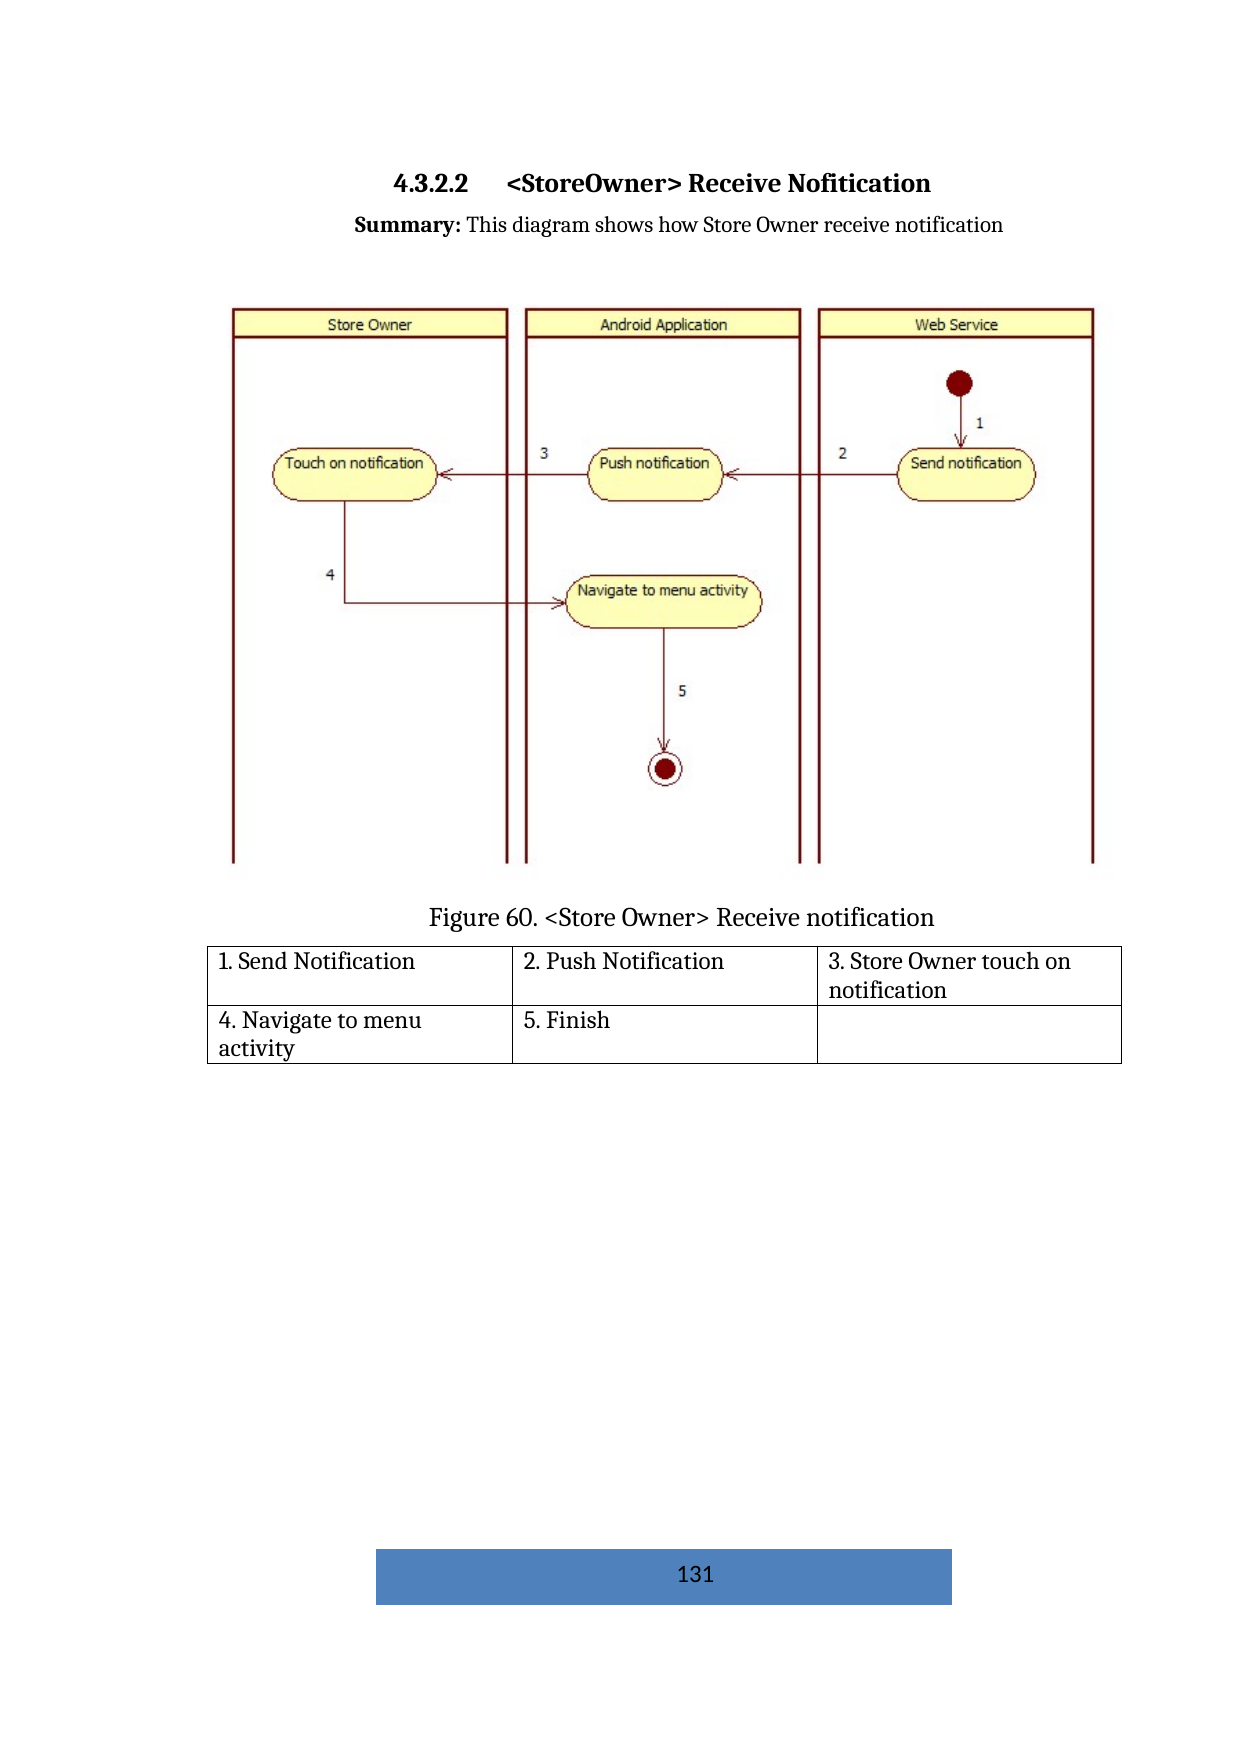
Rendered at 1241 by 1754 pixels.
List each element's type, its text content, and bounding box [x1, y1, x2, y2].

table_header 2. Push Notification [513, 947, 817, 1004]
table_header 3. Store Owner touch on notification [818, 947, 1121, 1004]
table_cell 4. Navigate to menu activity [208, 1006, 512, 1063]
table_cell 5. Finish [513, 1006, 817, 1063]
picture [207, 282, 1122, 890]
text Summary: This diagram shows how Store Owner receive notification [281, 211, 1122, 238]
table_cell [818, 1006, 1121, 1063]
table_header 1. Send Notification [208, 947, 512, 1004]
subtitle <StoreOwner> Receive Nofitication [393, 168, 1122, 199]
